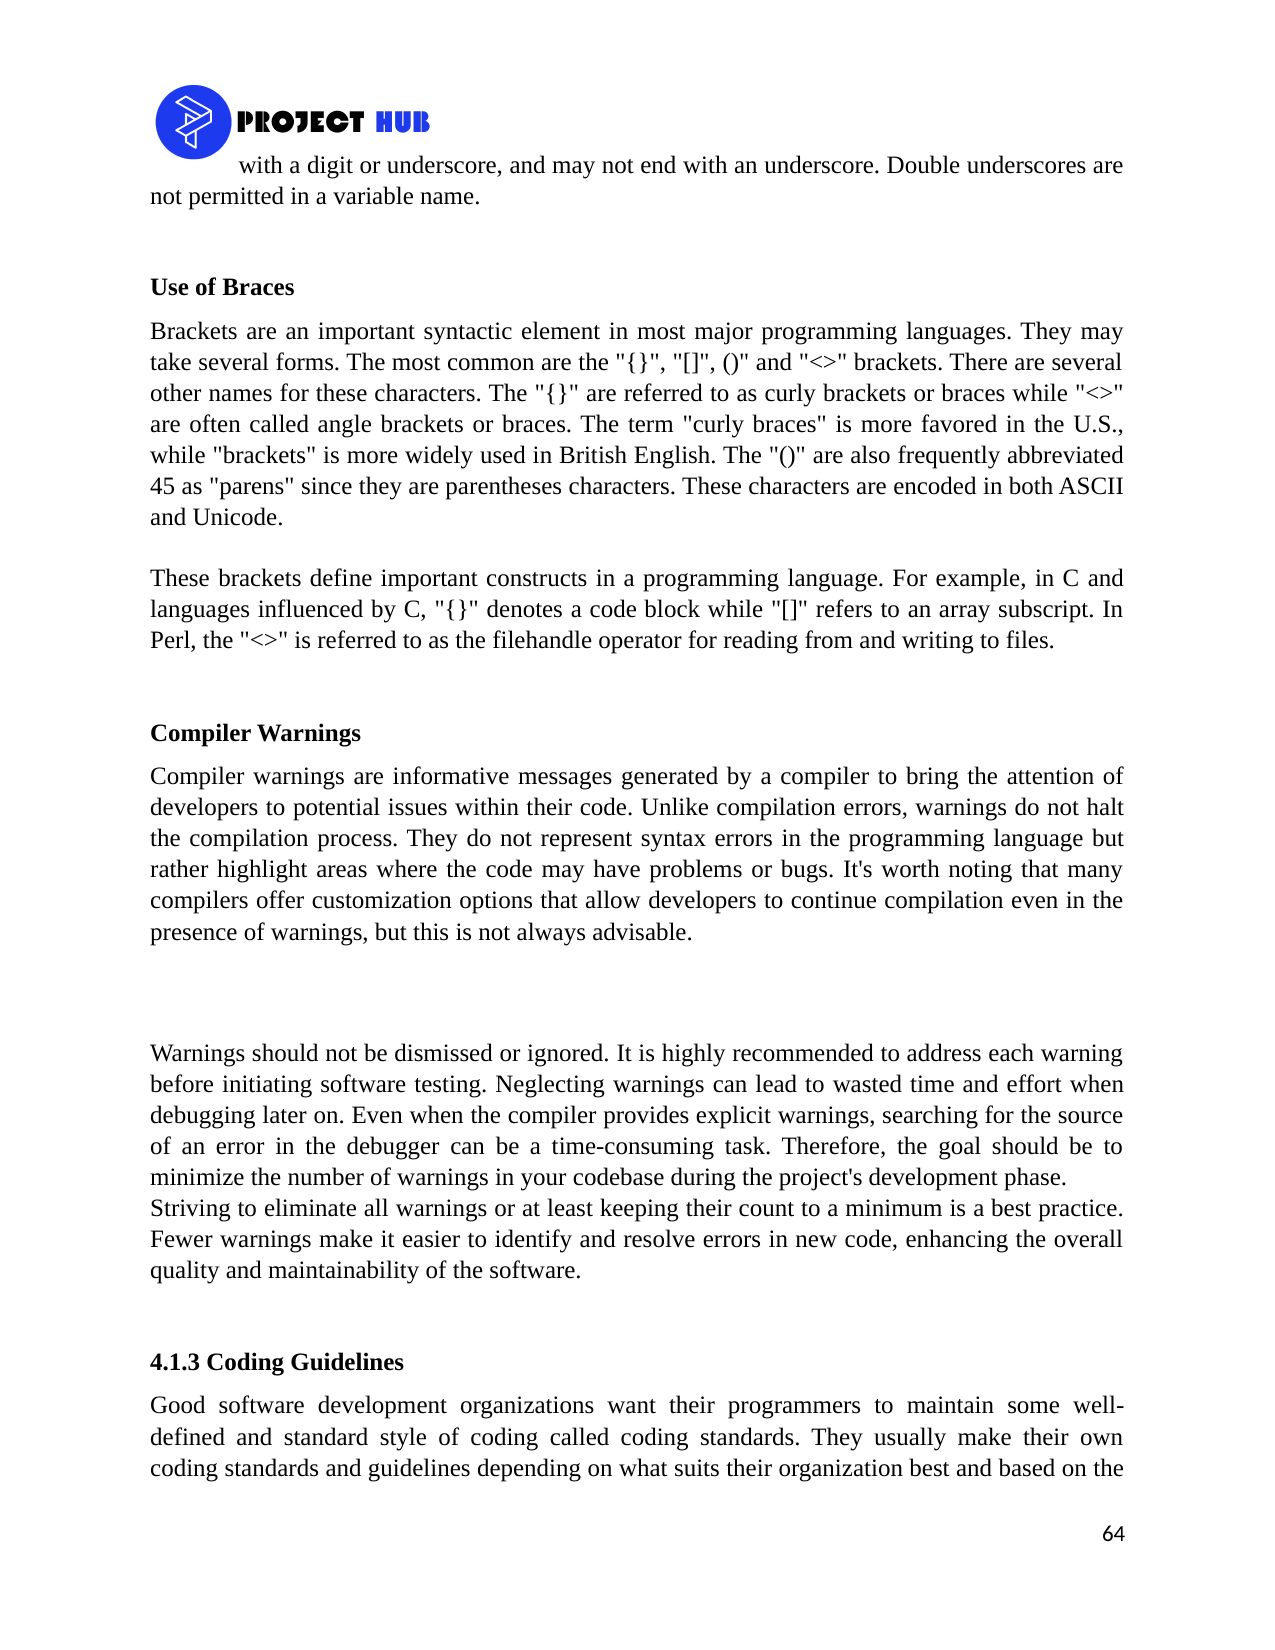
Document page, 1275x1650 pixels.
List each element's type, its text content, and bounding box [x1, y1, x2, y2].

text Compiler warnings are informative messages generated by a compiler to bring the attention of developers to potential issues within their code. Unlike compilation errors, warnings do not halt the compilation process. They do not represent syntax errors in the programming language but rather highlight areas where the code may have problems or bugs. It's worth noting that many compilers offer customization options that allow developers to continue compilation even in the presence of warnings, but this is not always advisable. [150, 761, 1125, 945]
text Striving to eliminate all warnings or at least keeping their count to a minimum is a best practice. Fewer warnings make it easier to identify and resolve errors in new code, enhancing the overall quality and maintainability of the software. [150, 1193, 1125, 1284]
picture [150, 75, 454, 164]
text Warnings should not be dismissed or ignored. It is highly recommended to address each warning before initiating software testing. Neglecting warnings can lead to wasted time and effort when debugging later on. Even when the compiler provides explicit warnings, searching for the source of an error in the debugger can be a time-consuming task. Therefore, the goal should be to minimize the number of warnings in your codebase during the project's development phase. [150, 1038, 1125, 1191]
text Brackets are an important syntactic element in most major programming languages. They may take several forms. The most common are the "{}", "[]", ()" and "<>" brackets. There are several other names for these characters. The "{}" are referred to as curly brackets or braces while "<>" are often called angle brackets or braces. The term "curly braces" is more favored in the U.S., while "brackets" is more widely used in British English. The "()" are also frequently abbreviated 45 as "parens" since they are parentheses characters. These characters are encoded in both ASCII and Unicode. [150, 316, 1125, 531]
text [150, 1391, 1125, 1481]
text These brackets define important constructs in a programming language. For example, in C and languages influenced by C, "{}" denotes a code block while "[]" refers to an array subscript. In Perl, the "<>" is referred to as the filehandle operator for reading from and writing to files. [150, 563, 1125, 654]
text 4.1.3 Coding Guidelines [150, 1347, 1125, 1376]
text Compiler Warnings [150, 718, 1125, 747]
text Use of Braces [150, 272, 1125, 301]
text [150, 150, 1125, 210]
